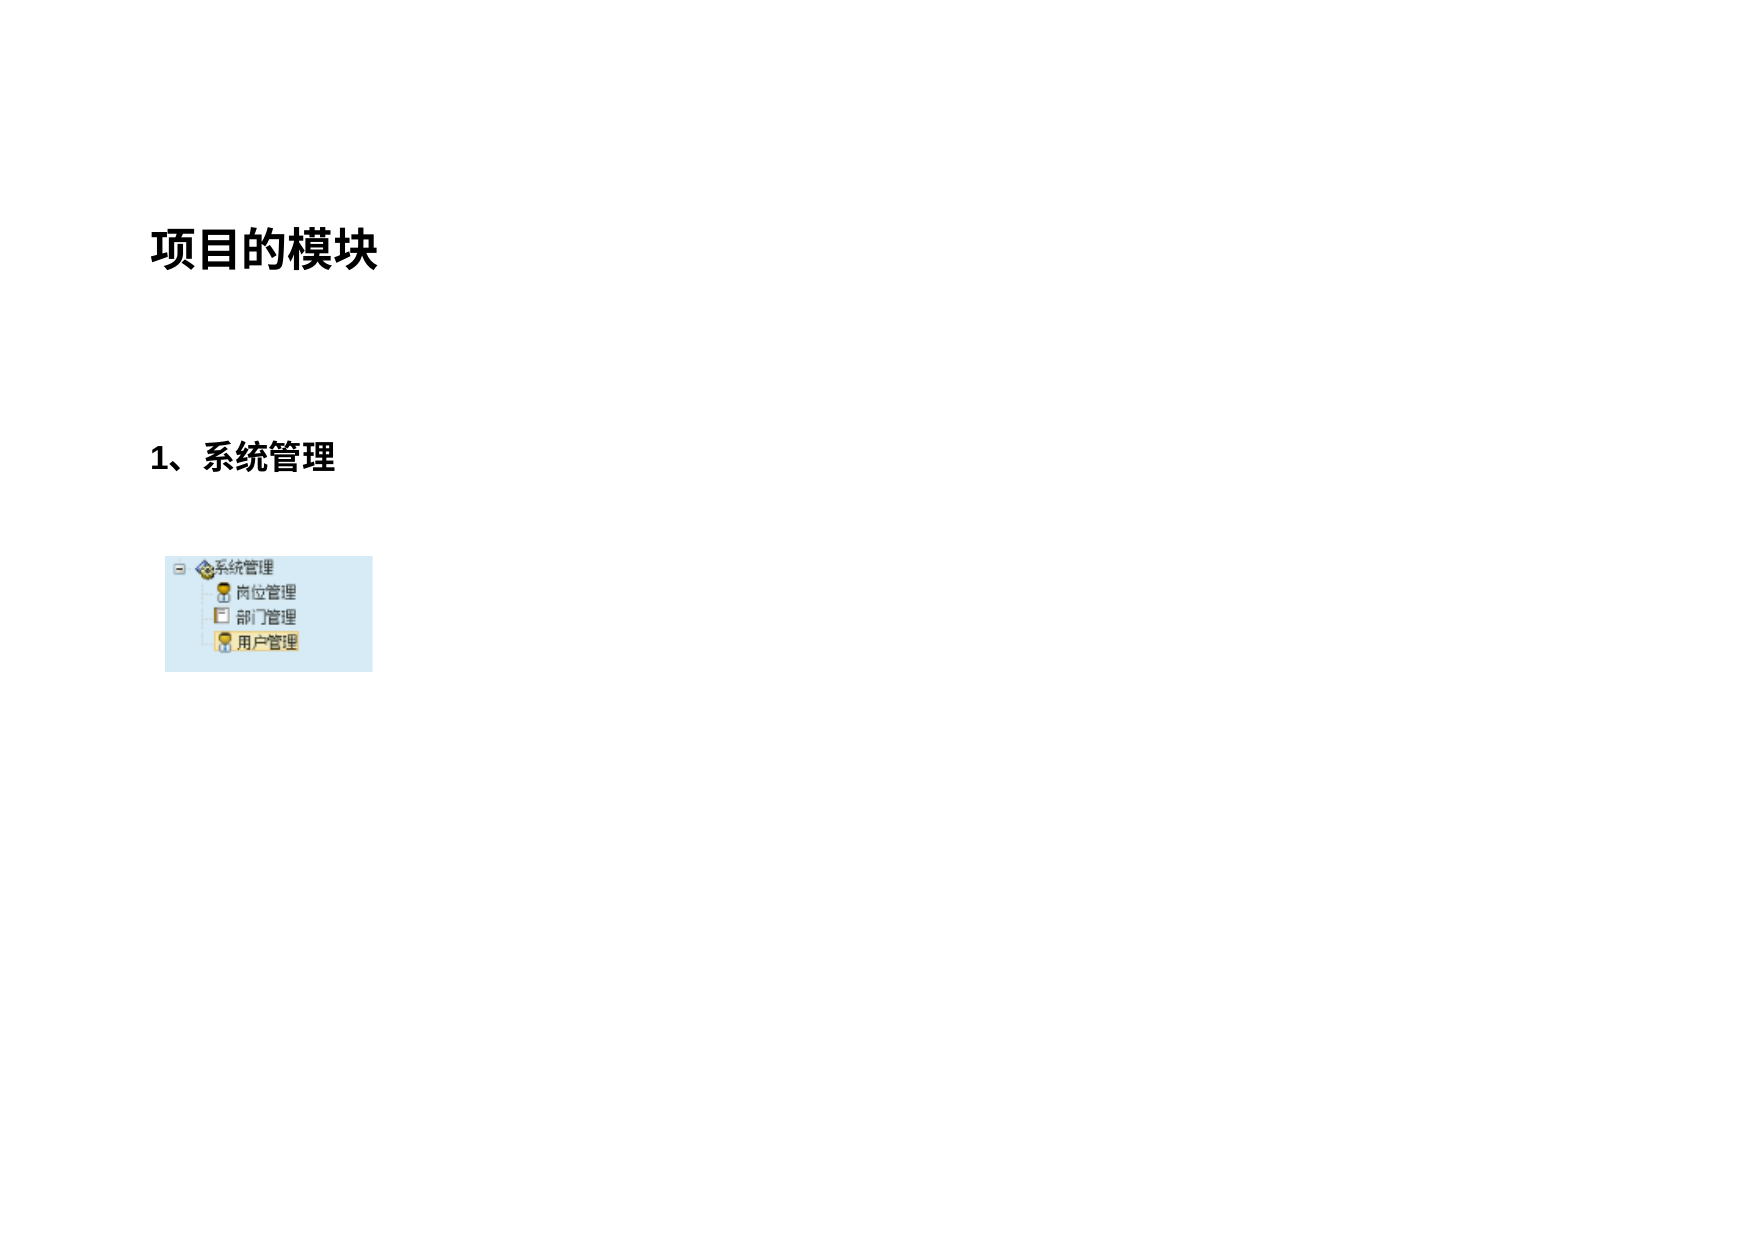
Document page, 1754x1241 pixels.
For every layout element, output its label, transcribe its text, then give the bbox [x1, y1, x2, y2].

subtitle 系统管理 [150, 422, 1704, 487]
subtitle 项目的模块 [150, 198, 1704, 295]
picture [165, 556, 373, 672]
